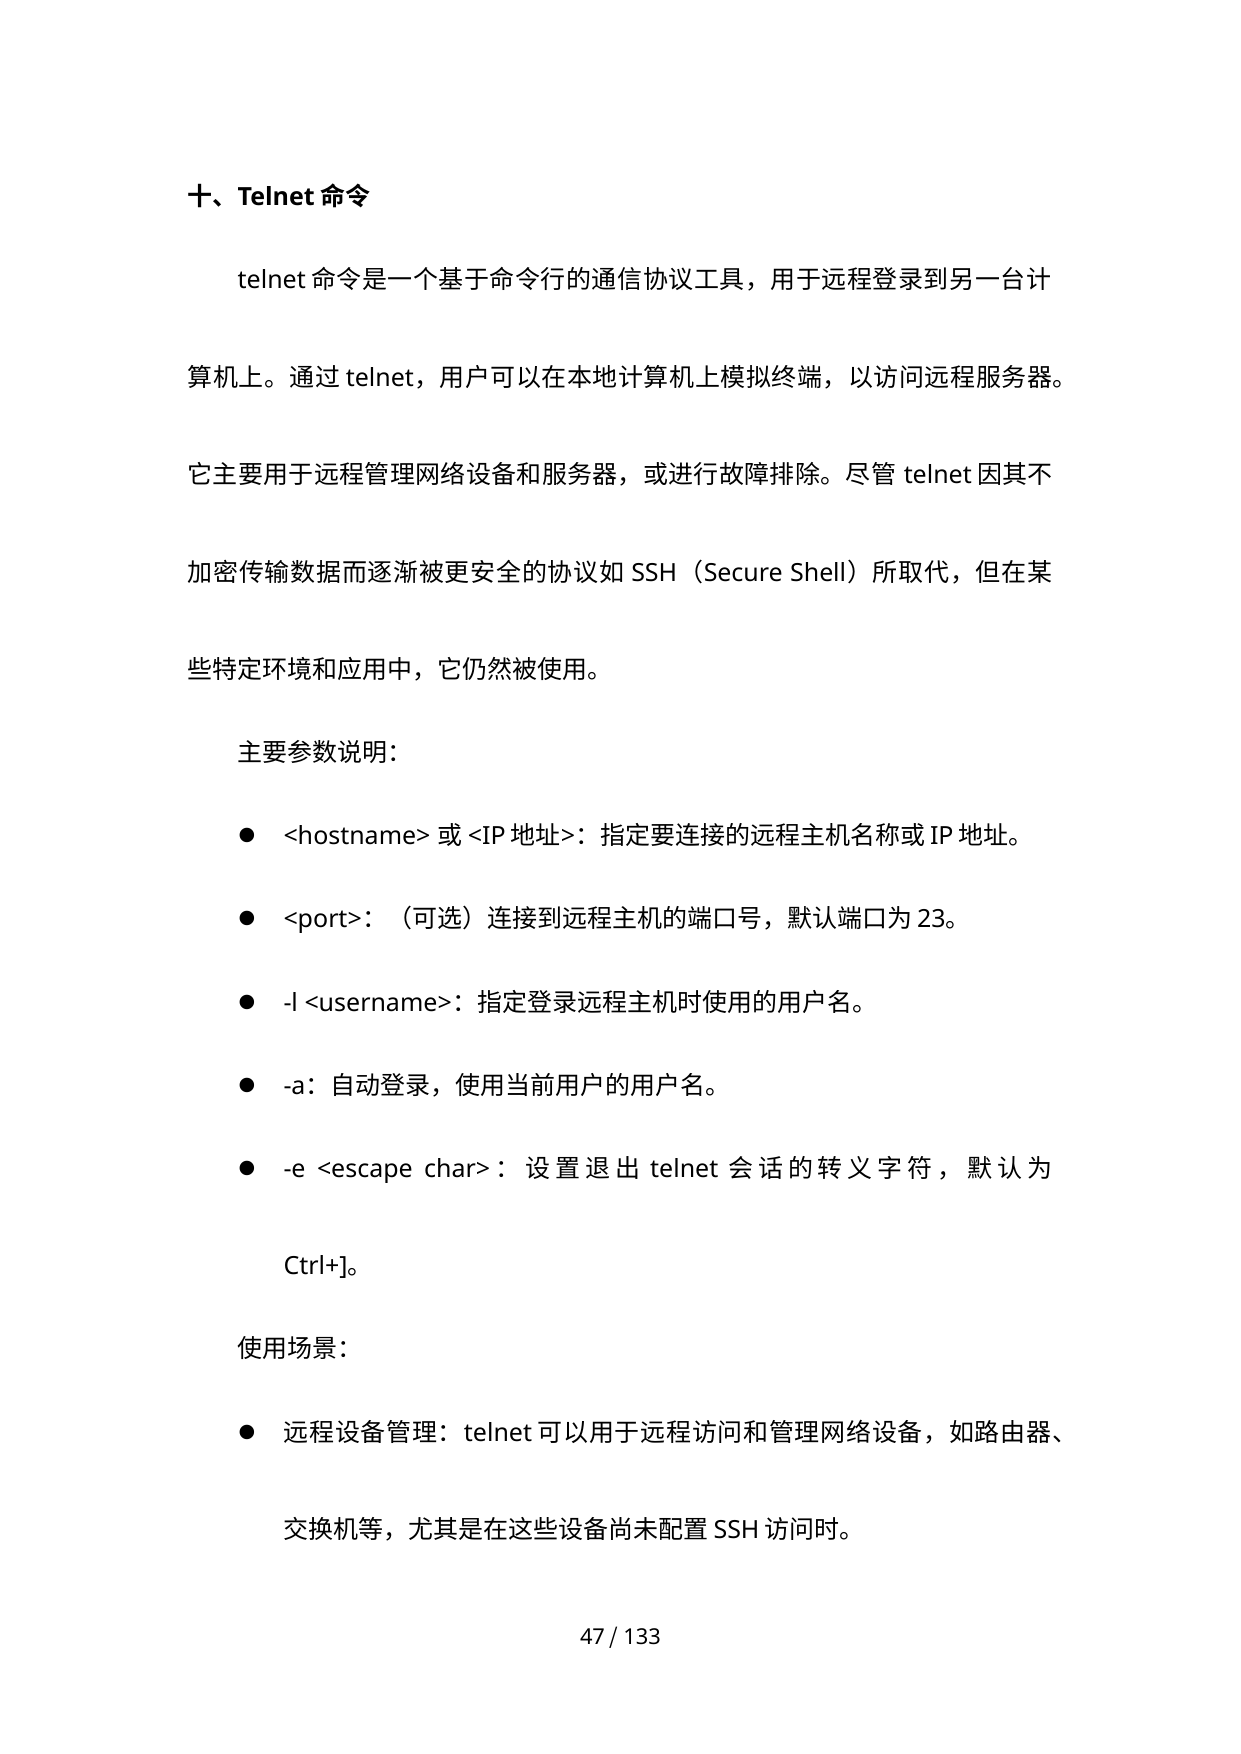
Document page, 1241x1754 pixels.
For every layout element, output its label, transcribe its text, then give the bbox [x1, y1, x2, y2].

text 十、Telnet命令 [187, 162, 1053, 227]
list <port>：（可选）连接到远程主机的端口号，默认端口为23。 [237, 884, 1053, 949]
list <hostname> 或 <IP地址>：指定要连接的远程主机名称或IP地址。 [237, 801, 1053, 866]
text telnet命令是一个基于命令行的通信协议工具，用于远程登录到另一台计算机上。通过telnet，用户可以在本地计算机上模拟终端，以访问远程服务器。它主要用于远程管理网络设备和服务器，或进行故障排除。尽管telnet因其不加密传输数据而逐渐被更安全的协议如SSH（Secure Shell）所取代，但在某些特定环境和应用中，它仍然被使用。 [187, 245, 1053, 700]
list -l <username>：指定登录远程主机时使用的用户名。 [237, 968, 1053, 1033]
list -e <escape char>：设置退出telnet会话的转义字符，默认为Ctrl+]。 [237, 1134, 1053, 1296]
list 远程设备管理：telnet可以用于远程访问和管理网络设备，如路由器、交换机等，尤其是在这些设备尚未配置SSH访问时。 [237, 1398, 1053, 1560]
text 主要参数说明： [187, 718, 1053, 783]
list -a：自动登录，使用当前用户的用户名。 [237, 1051, 1053, 1116]
text 使用场景： [187, 1314, 1053, 1379]
